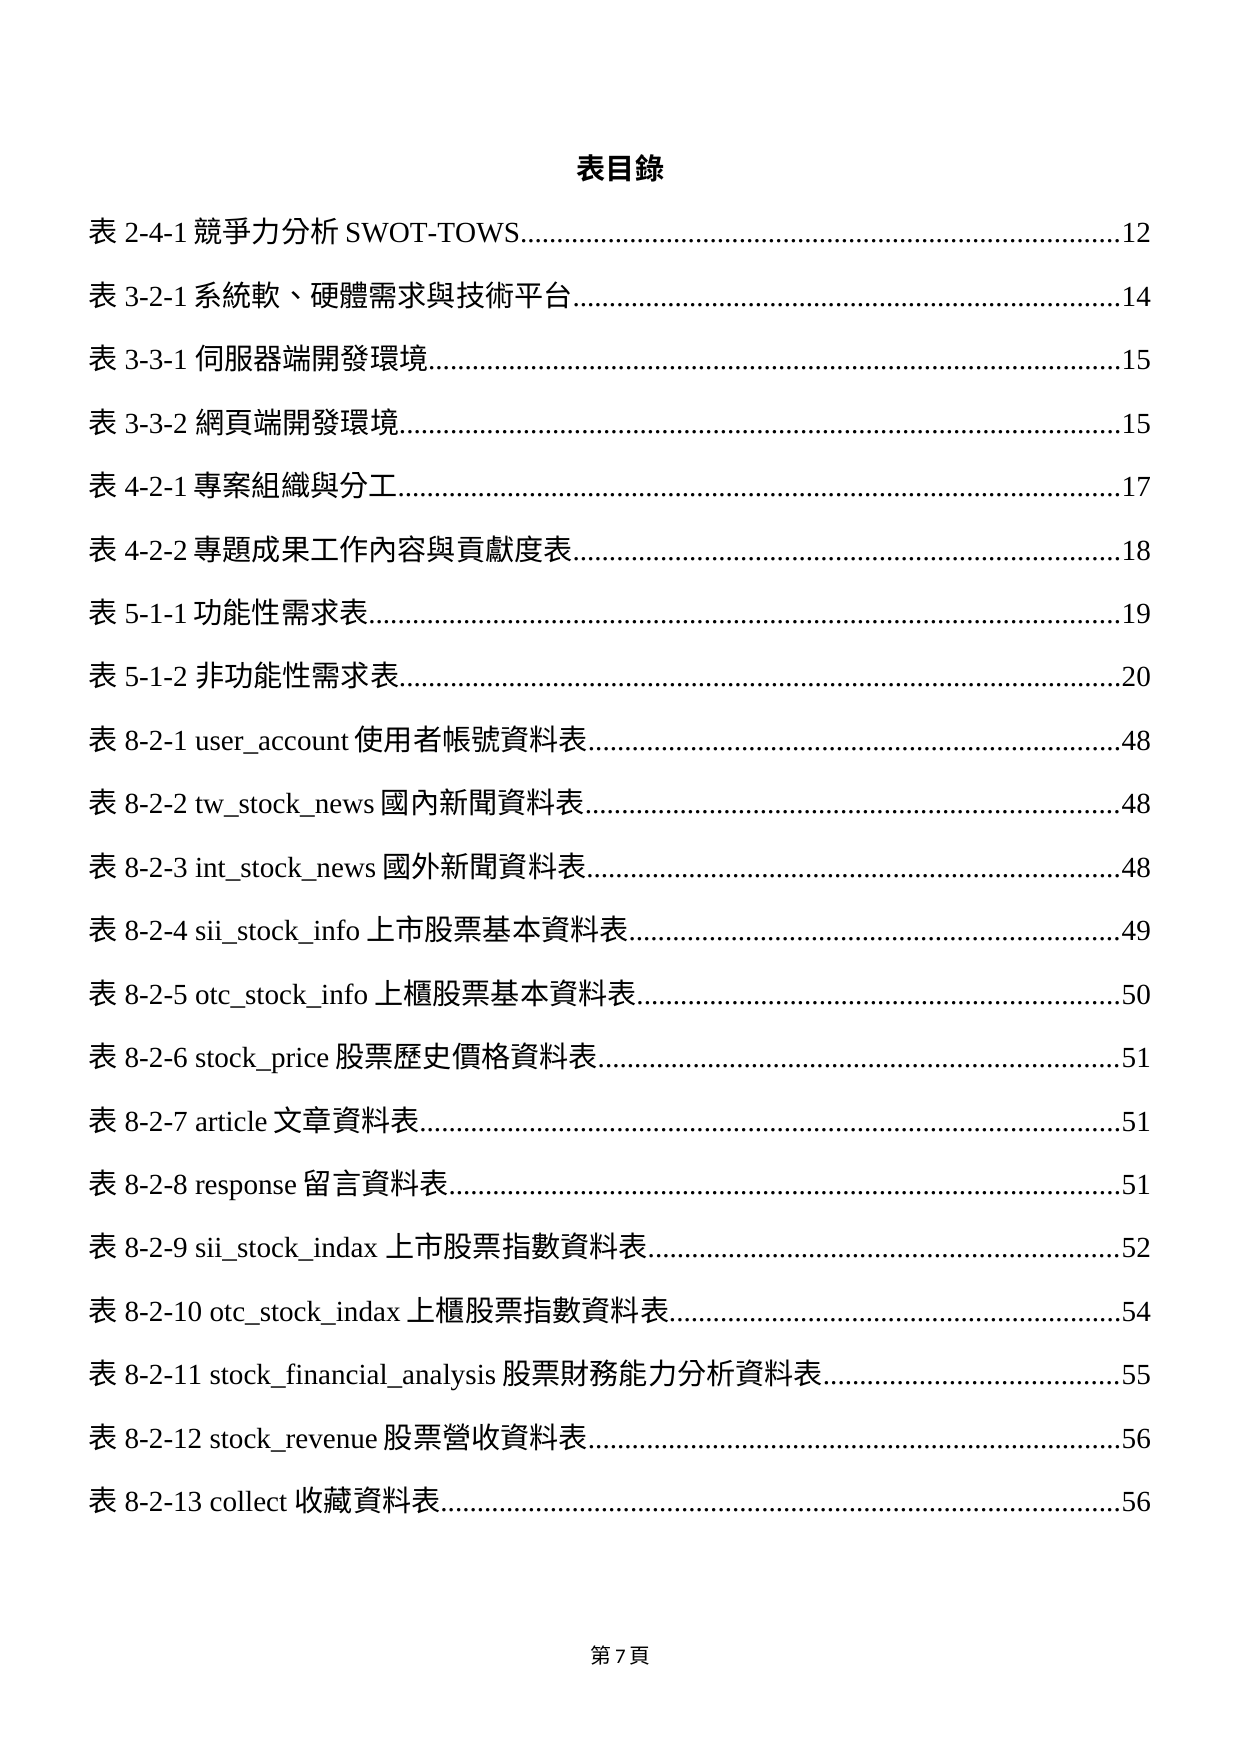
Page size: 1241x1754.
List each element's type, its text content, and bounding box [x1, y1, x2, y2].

text 表 8-2-6 stock_price股票歷史價格資料表 51 [89, 1034, 1152, 1076]
text 表 8-2-11 stock_financial_analysis股票財務能力分析資料表 55 [89, 1351, 1152, 1393]
text 表 8-2-3 int_stock_news國外新聞資料表 48 [89, 843, 1152, 886]
text 表 8-2-10 otc_stock_indax上櫃股票指數資料表 54 [89, 1287, 1152, 1330]
text 表 8-2-12 stock_revenue股票營收資料表 56 [89, 1414, 1152, 1457]
text 表 8-2-13 collect 收藏資料表 56 [89, 1478, 1152, 1520]
text 表 8-2-7 article文章資料表 51 [89, 1097, 1152, 1139]
text 表 3-3-2 網頁端開發環境 15 [89, 399, 1152, 442]
text 表 4-2-1專案組織與分工 17 [89, 463, 1152, 505]
text 表目錄 [89, 146, 1152, 188]
text 表 3-3-1 伺服器端開發環境 15 [89, 336, 1152, 378]
text 表 8-2-4 sii_stock_info上市股票基本資料表 49 [89, 907, 1152, 949]
text 表 2-4-1競爭力分析SWOT-TOWS 12 [89, 209, 1152, 251]
text 表 4-2-2專題成果工作內容與貢獻度表 18 [89, 526, 1152, 568]
text 表 8-2-2 tw_stock_news國內新聞資料表 48 [89, 780, 1152, 822]
text 表 3-2-1系統軟、硬體需求與技術平台 14 [89, 272, 1152, 315]
text 表 8-2-1 user_account使用者帳號資料表 48 [89, 716, 1152, 759]
text 表 8-2-5 otc_stock_info上櫃股票基本資料表 50 [89, 970, 1152, 1012]
text 表 8-2-8 response留言資料表 51 [89, 1161, 1152, 1203]
text 表 5-1-2 非功能性需求表 20 [89, 653, 1152, 695]
text 表 5-1-1功能性需求表 19 [89, 589, 1152, 632]
text 表 8-2-9 sii_stock_indax 上市股票指數資料表 52 [89, 1224, 1152, 1266]
